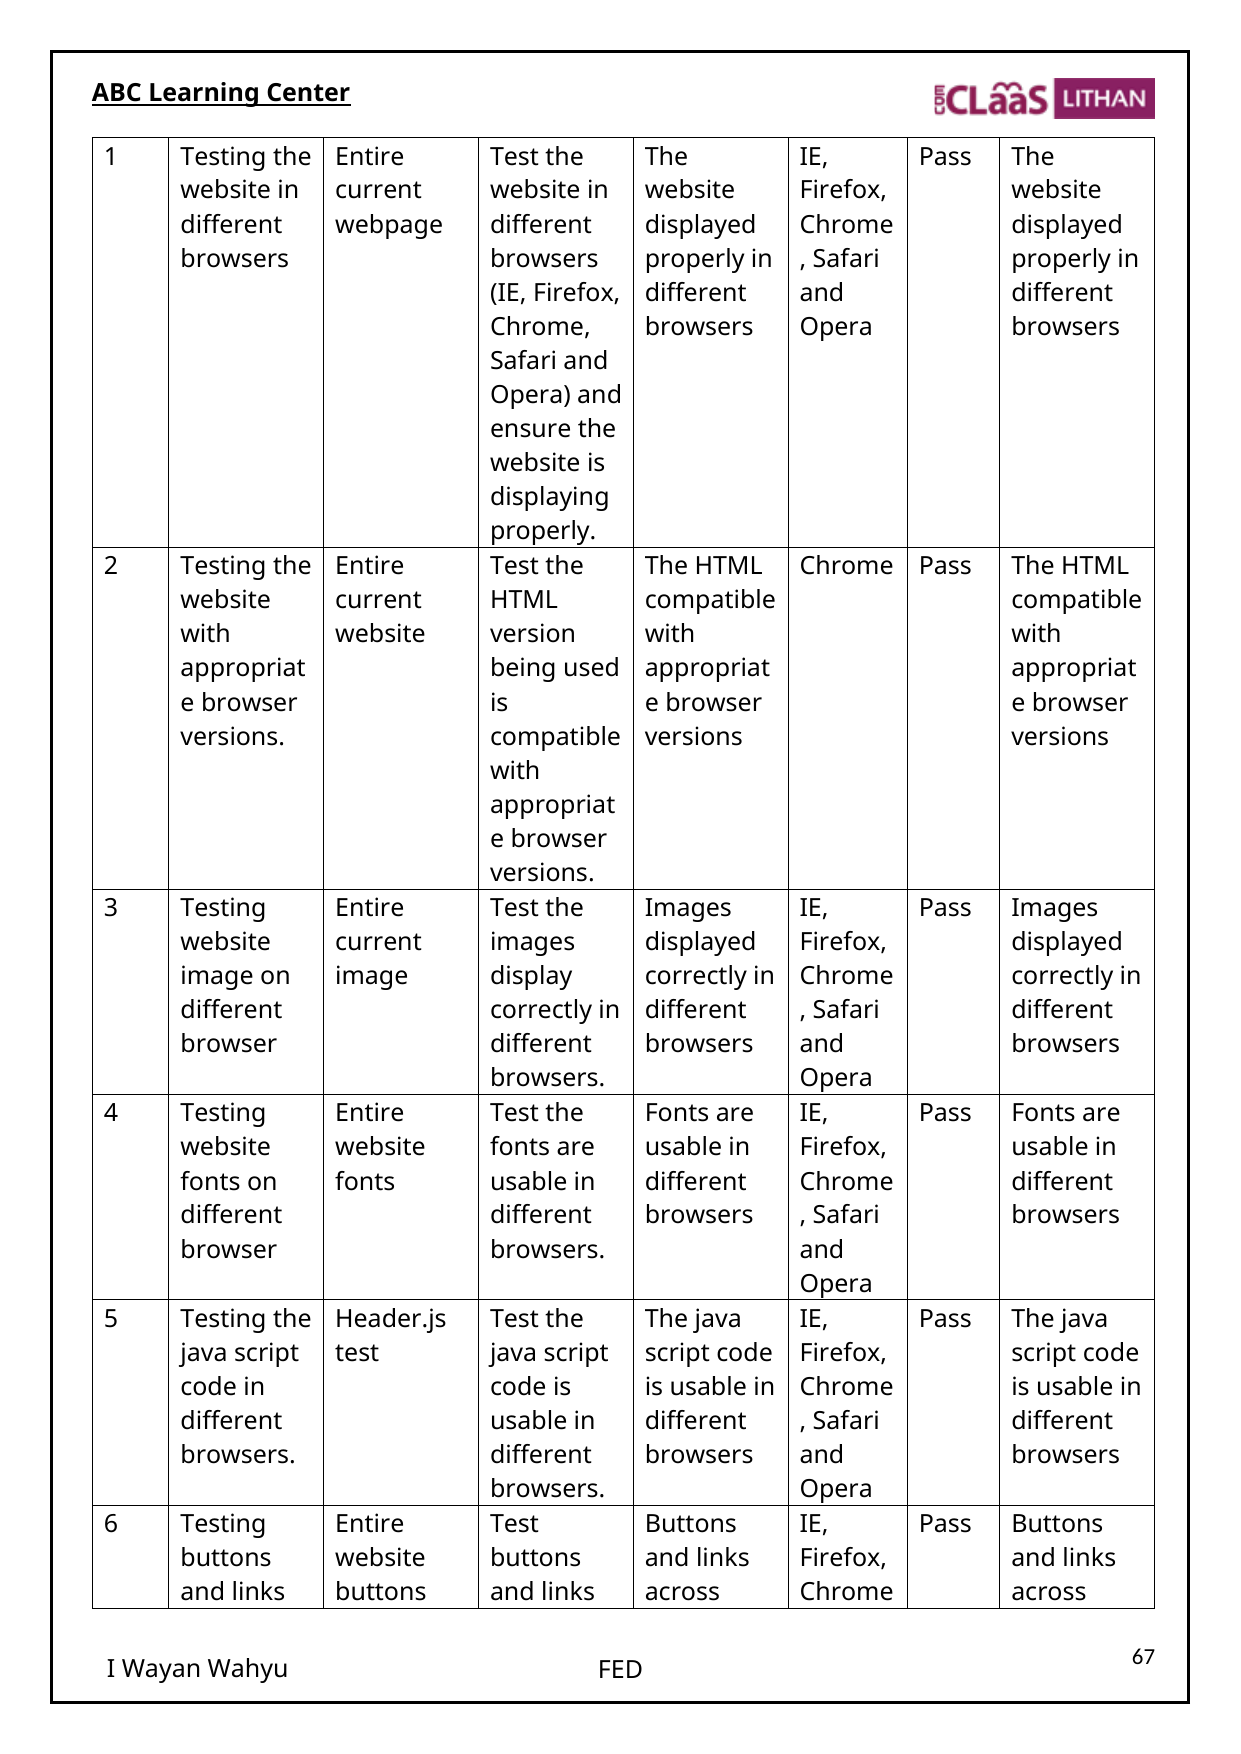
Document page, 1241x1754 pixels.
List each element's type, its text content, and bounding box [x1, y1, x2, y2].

table_cell Pass [908, 138, 999, 547]
table_cell Pass [908, 1095, 999, 1299]
table_cell Entire current website [324, 548, 478, 888]
table_cell The HTML compatible with appropriate browser versions [1000, 548, 1154, 888]
table_cell The java script code is usable in different browsers [1000, 1300, 1154, 1505]
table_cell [634, 1506, 788, 1608]
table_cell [169, 1506, 323, 1608]
table_cell IE, Firefox, Chrome, Safari and Opera [789, 138, 907, 547]
table_cell Fonts are usable in different browsers [634, 1095, 788, 1299]
table_cell Entire current image [324, 890, 478, 1094]
table_cell IE, Firefox, Chrome, Safari and Opera [789, 1095, 907, 1299]
table_cell 1 [93, 138, 168, 547]
table_cell Test the images display correctly in different browsers. [479, 890, 633, 1094]
table_cell IE, Firefox, Chrome, Safari and Opera [789, 1300, 907, 1505]
table_cell Testing the website in different browsers [169, 138, 323, 547]
table_cell Test the fonts are usable in different browsers. [479, 1095, 633, 1299]
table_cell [479, 1506, 633, 1608]
table_cell Images displayed correctly in different browsers [1000, 890, 1154, 1094]
table_cell Test the java script code is usable in different browsers. [479, 1300, 633, 1505]
table_cell Test the HTML version being used is compatible with appropriate browser versions. [479, 548, 633, 888]
table_cell The HTML compatible with appropriate browser versions [634, 548, 788, 888]
table_cell 5 [93, 1300, 168, 1505]
table_cell Testing website image on different browser [169, 890, 323, 1094]
table_cell Test the website in different browsers (IE, Firefox, Chrome, Safari and Opera) and ensure the website is displaying properly. [479, 138, 633, 547]
picture [934, 78, 1155, 119]
table_cell The website displayed properly in different browsers [1000, 138, 1154, 547]
table_cell Pass [908, 890, 999, 1094]
table_cell Header.js test [324, 1300, 478, 1505]
table_cell Entire current webpage [324, 138, 478, 547]
table_cell Entire website fonts [324, 1095, 478, 1299]
table_cell Pass [908, 548, 999, 888]
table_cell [1000, 1506, 1154, 1608]
table_cell IE, Firefox, Chrome, Safari and Opera [789, 890, 907, 1094]
table_cell Pass [908, 1506, 999, 1608]
table_cell 4 [93, 1095, 168, 1299]
table_cell Images displayed correctly in different browsers [634, 890, 788, 1094]
table_cell Chrome [789, 548, 907, 888]
table_cell Fonts are usable in different browsers [1000, 1095, 1154, 1299]
table_cell Testing the website with appropriate browser versions. [169, 548, 323, 888]
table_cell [789, 1506, 907, 1608]
table_cell 6 [93, 1506, 168, 1608]
table_cell Testing website fonts on different browser [169, 1095, 323, 1299]
table_cell The java script code is usable in different browsers [634, 1300, 788, 1505]
table_cell 2 [93, 548, 168, 888]
table_cell 3 [93, 890, 168, 1094]
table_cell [324, 1506, 478, 1608]
table_cell Pass [908, 1300, 999, 1505]
table_cell Testing the java script code in different browsers. [169, 1300, 323, 1505]
table_cell The website displayed properly in different browsers [634, 138, 788, 547]
